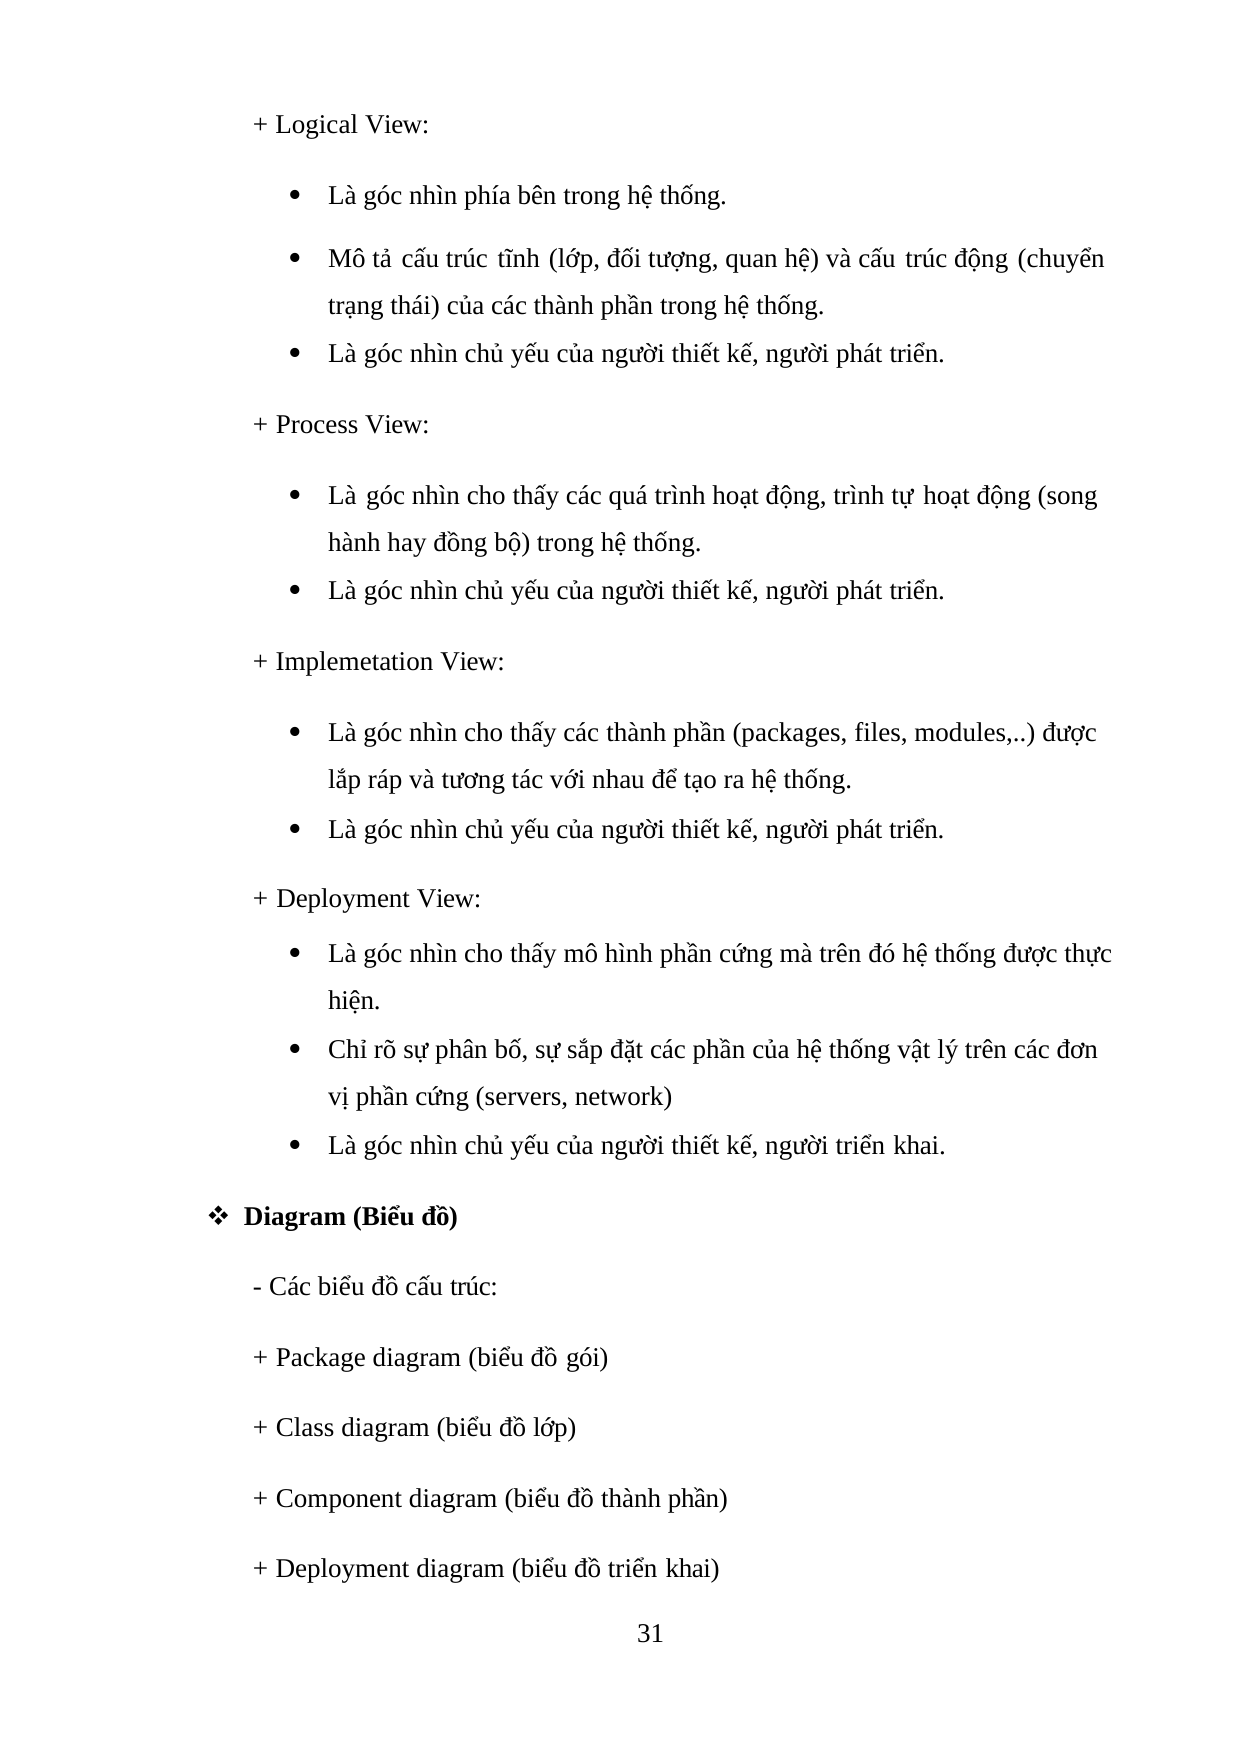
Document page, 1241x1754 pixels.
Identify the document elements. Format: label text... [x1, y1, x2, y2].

list Là góc nhìn phía bên trong hệ thống. [290, 179, 1137, 211]
list Là góc nhìn cho thấy các quá trình hoạt động, trình tự hoạt động (song hành hay đồng bộ) trong hệ thống. [290, 479, 1124, 557]
text + Package diagram (biểu đồ gói) [253, 1341, 1137, 1372]
list Mô tả cấu trúc tĩnh (lớp, đối tượng, quan hệ) và cấu trúc động (chuyển trạng thái) của các thành phần trong hệ thống. [290, 242, 1124, 320]
list Là góc nhìn chủ yếu của người thiết kế, người phát triển. [290, 813, 1137, 844]
list Các biểu đồ cấu trúc: [253, 1270, 1137, 1302]
list Là góc nhìn cho thấy các thành phần (packages, files, modules,..) được lắp ráp và tương tác với nhau để tạo ra hệ thống. [290, 716, 1124, 794]
list Là góc nhìn chủ yếu của người thiết kế, người phát triển. [290, 337, 1137, 368]
text + Implemetation View: [253, 645, 1137, 676]
list Là góc nhìn chủ yếu của người thiết kế, người phát triển. [290, 574, 1137, 606]
text + Class diagram (biểu đồ lớp) [253, 1412, 1137, 1443]
text + Logical View: [253, 108, 1137, 139]
list Diagram (Biểu đồ) [206, 1199, 1137, 1231]
text + Component diagram (biểu đồ thành phần) [253, 1482, 1137, 1513]
list Chỉ rõ sự phân bố, sự sắp đặt các phần của hệ thống vật lý trên các đơn vị phần cứng (servers, network) [290, 1034, 1124, 1112]
text + Process View: [253, 408, 1137, 439]
text + Deployment diagram (biểu đồ triển khai) [253, 1553, 1137, 1584]
list Là góc nhìn cho thấy mô hình phần cứng mà trên đó hệ thống được thực hiện. [290, 937, 1124, 1015]
text + Deployment View: [253, 883, 1137, 914]
list Là góc nhìn chủ yếu của người thiết kế, người triển khai. [290, 1129, 1137, 1160]
